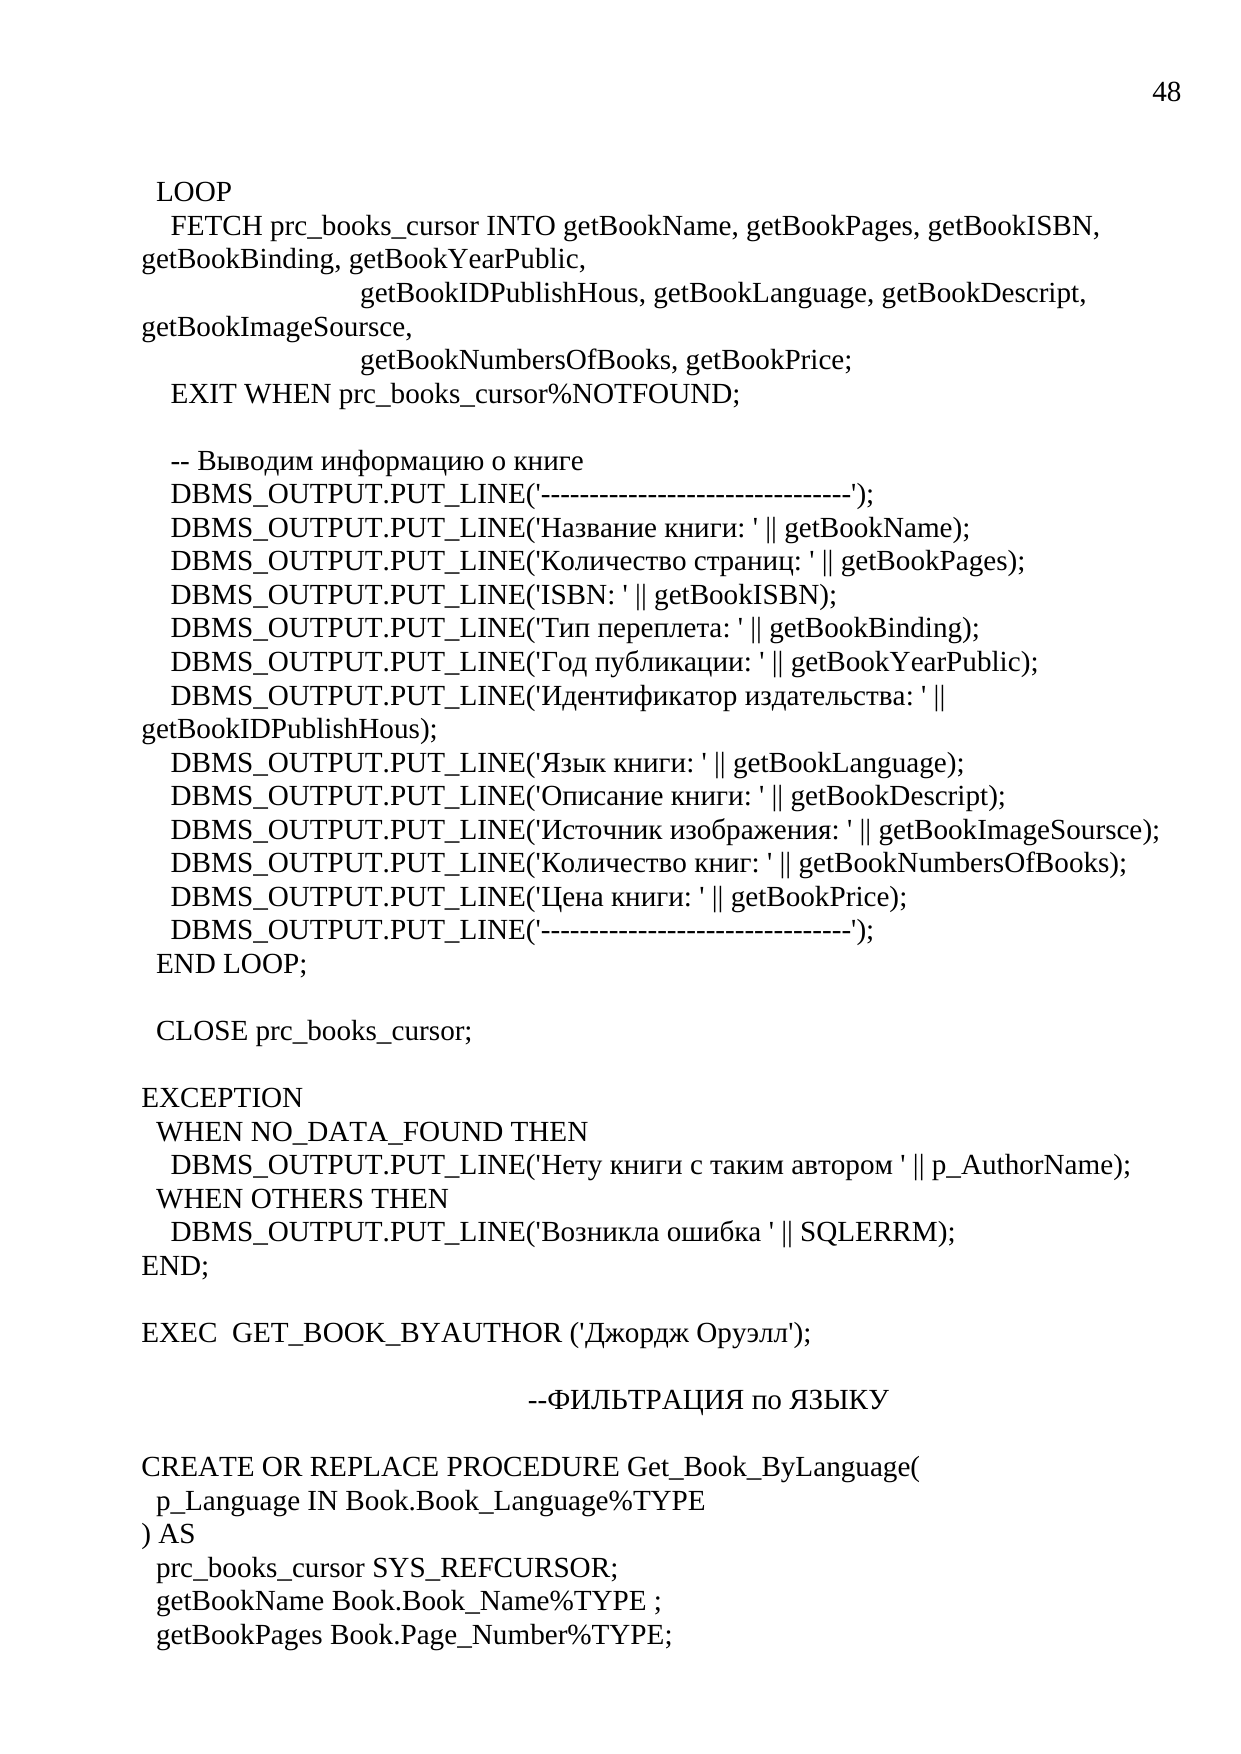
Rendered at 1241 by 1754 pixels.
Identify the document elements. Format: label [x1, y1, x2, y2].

table_header [130, 141, 1180, 1650]
